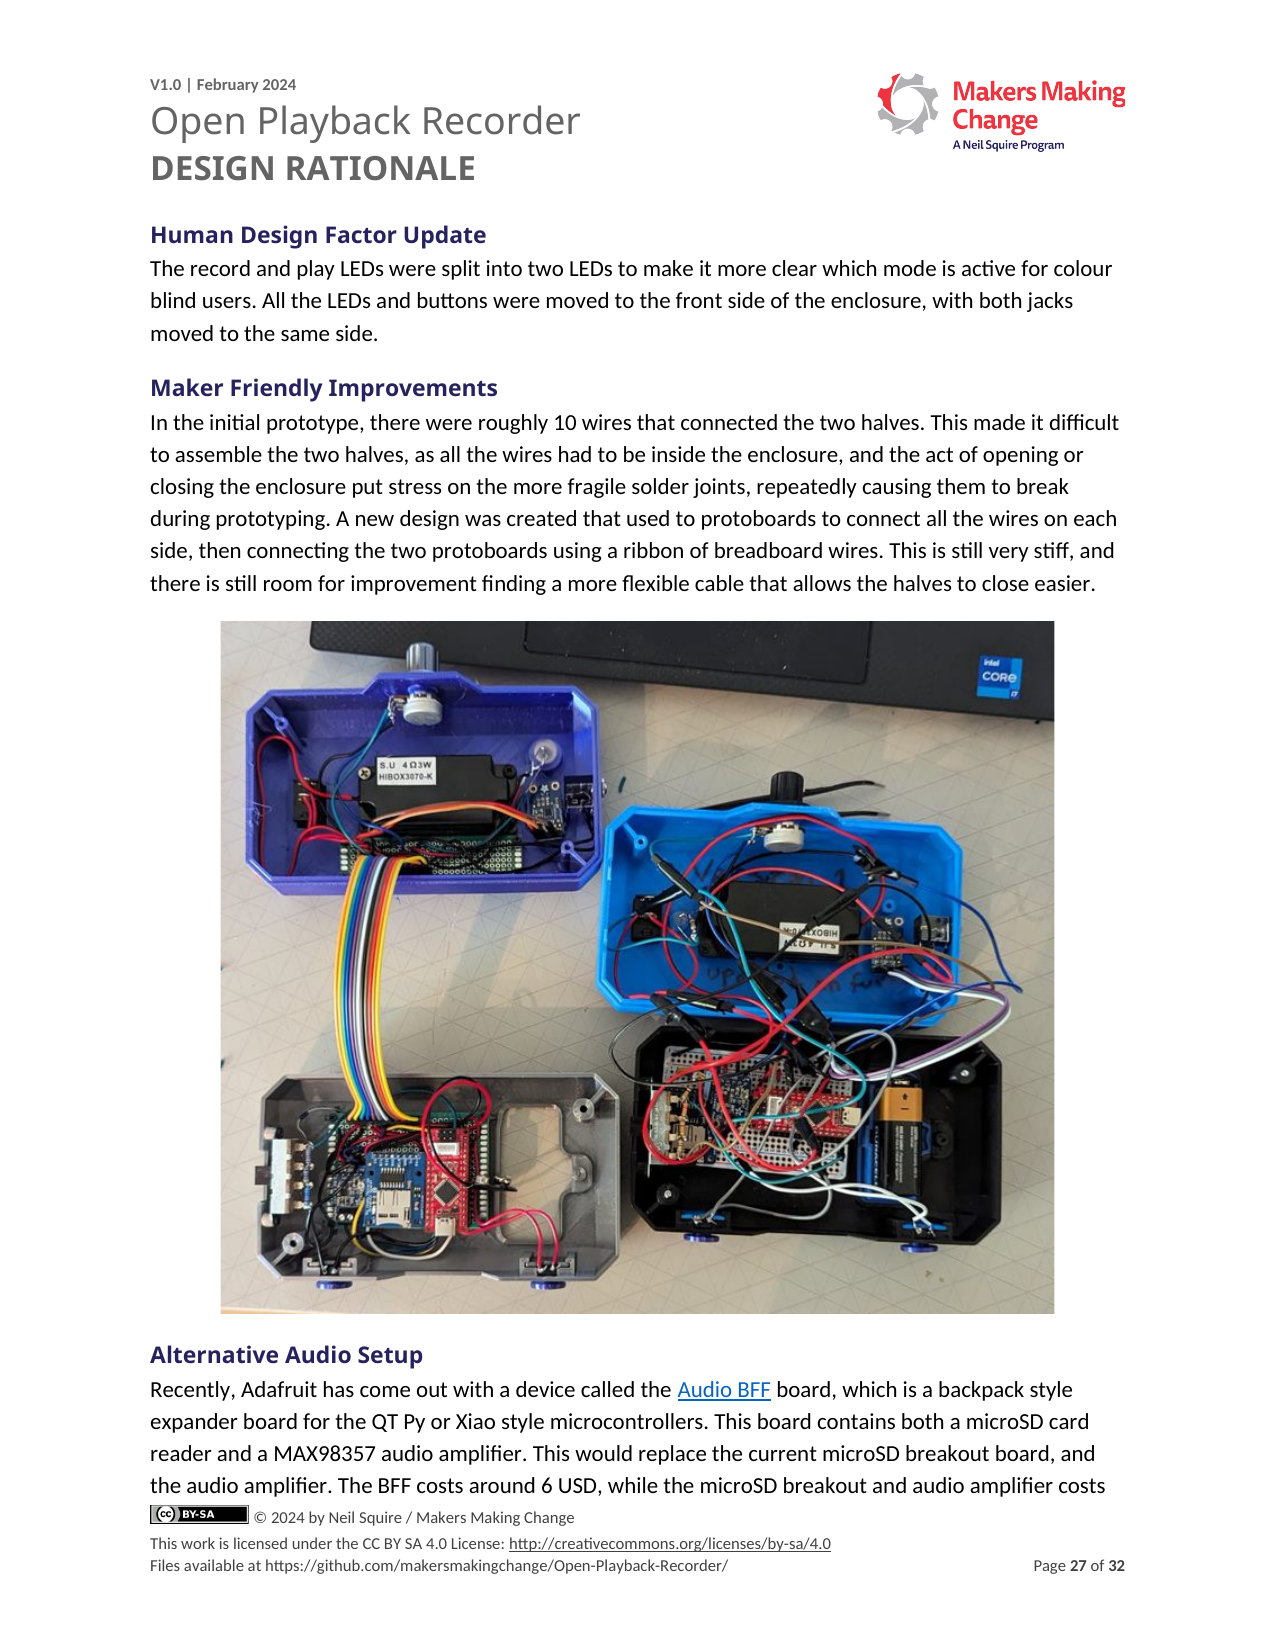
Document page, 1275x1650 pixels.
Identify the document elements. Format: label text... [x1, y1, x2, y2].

text In the initial prototype, there were roughly 10 wires that connected the two halves. This made it difficult to assemble the two halves, as all the wires had to be inside the enclosure, and the act of opening or closing the enclosure put stress on the more fragile solder joints, repeatedly causing them to break during prototyping. A new design was created that used to protoboards to connect all the wires on each side, then connecting the two protoboards using a ribbon of breadboard wires. This is still very stiff, and there is still room for improvement finding a more flexible cable that allows the halves to close easier. [150, 408, 1125, 597]
picture [877, 73, 1125, 152]
text The record and play LEDs were split into two LEDs to make it more clear which mode is active for colour blind users. All the LEDs and buttons were moved to the front side of the enclosure, with both jacks moved to the same side. [150, 254, 1125, 347]
subtitle Human Design Factor Update [150, 218, 1125, 250]
picture [220, 621, 1055, 1314]
picture [150, 1505, 249, 1524]
subtitle Maker Friendly Improvements [150, 372, 1125, 403]
subtitle Alternative Audio Setup [150, 1339, 1125, 1370]
